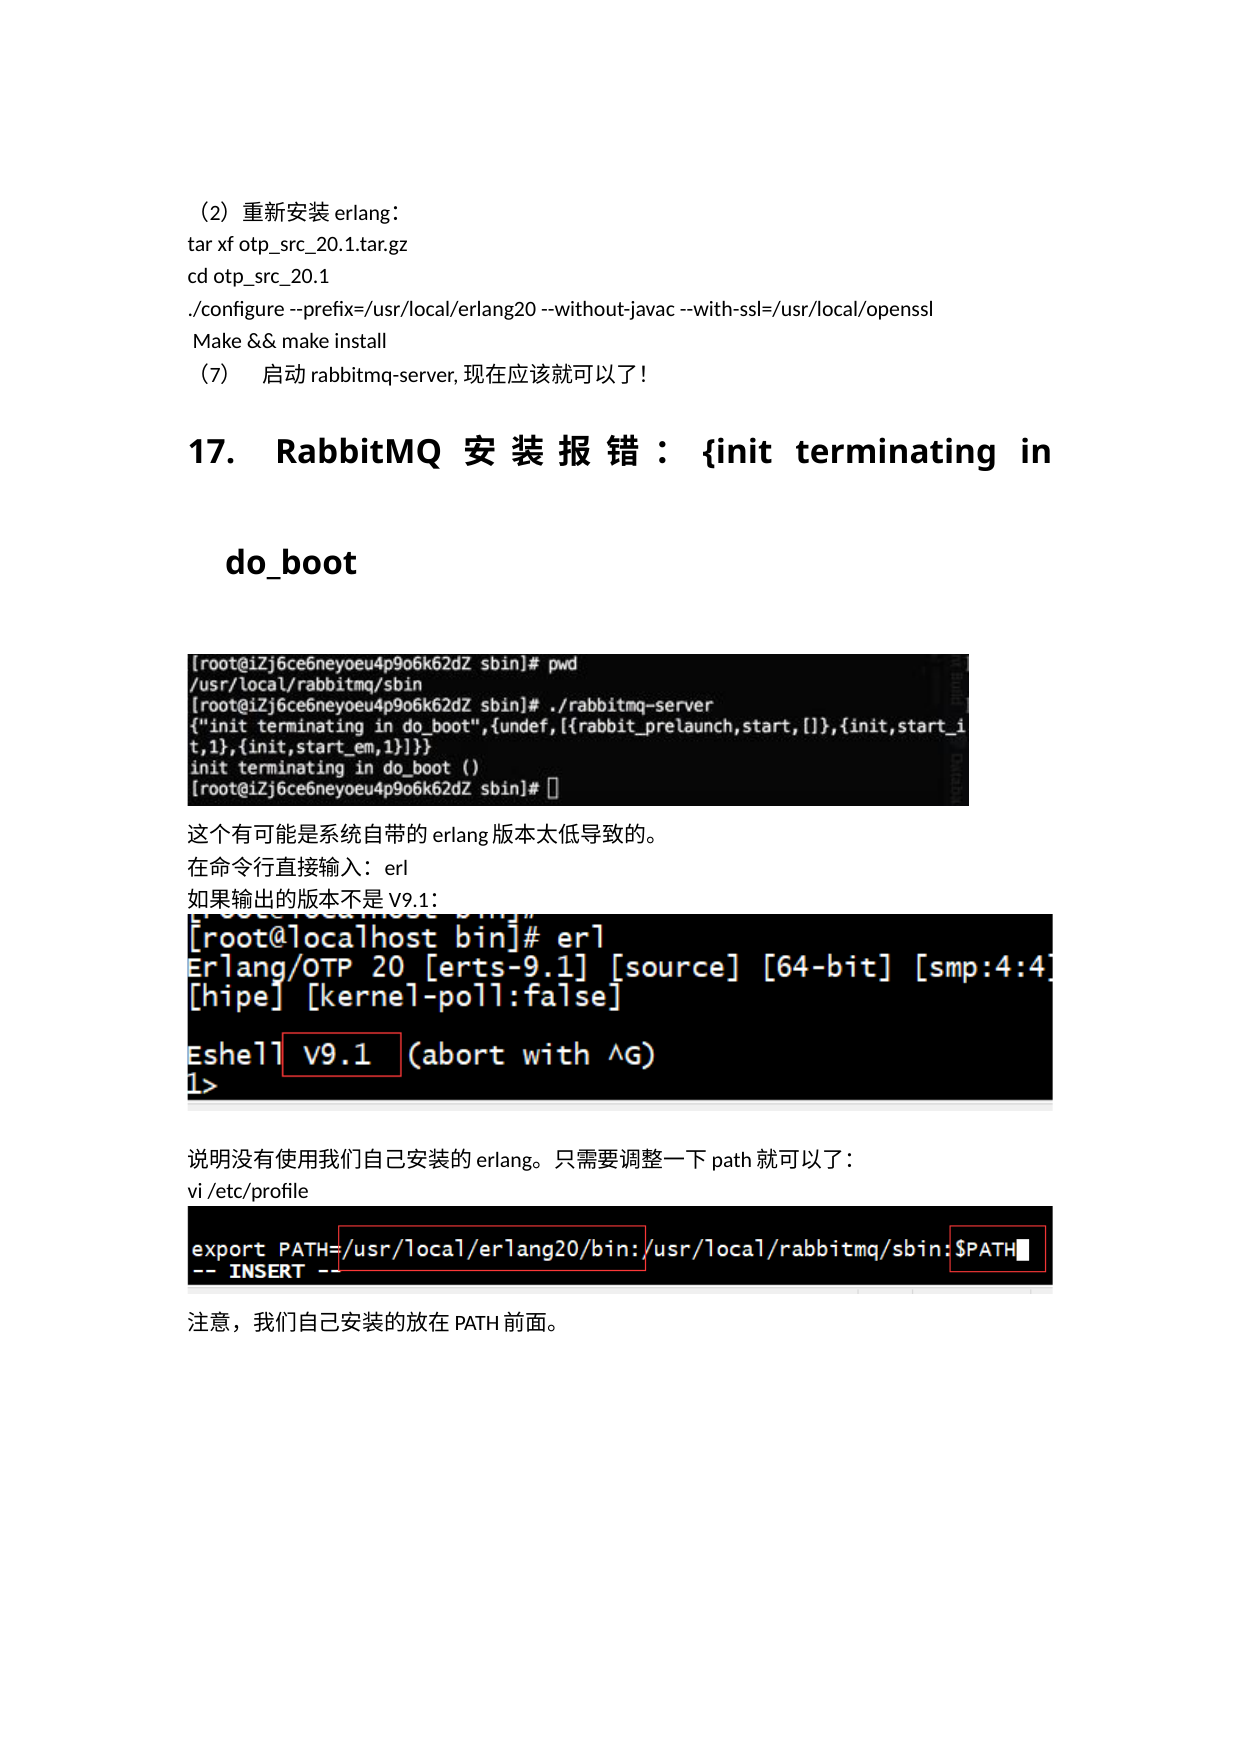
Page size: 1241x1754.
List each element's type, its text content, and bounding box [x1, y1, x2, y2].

text tar xf otp_src_20.1.tar.gz [187, 227, 1053, 259]
text 在命令行直接输入：erl [187, 849, 1053, 882]
list 启动rabbitmq-server, 现在应该就可以了！ [187, 357, 1053, 389]
picture [187, 914, 1053, 1111]
picture [187, 654, 969, 806]
text （2）重新安装erlang： [187, 194, 1053, 227]
text ./configure --prefix=/usr/local/erlang20 --without-javac --with-ssl=/usr/local/openssl [187, 292, 1053, 324]
text Make && make install [187, 324, 1053, 357]
picture [187, 1206, 1053, 1294]
text 如果输出的版本不是V9.1： [187, 882, 1053, 914]
text 说明没有使用我们自己安装的erlang。只需要调整一下path就可以了： [187, 1142, 1053, 1174]
text 这个有可能是系统自带的erlang版本太低导致的。 [187, 817, 1053, 849]
text cd otp_src_20.1 [187, 259, 1053, 292]
text 注意，我们自己安装的放在PATH前面。 [187, 1294, 1053, 1337]
text vi /etc/profile [187, 1174, 1053, 1206]
subtitle RabbitMQ安装报错：{init terminating in do_boot [187, 417, 1053, 594]
